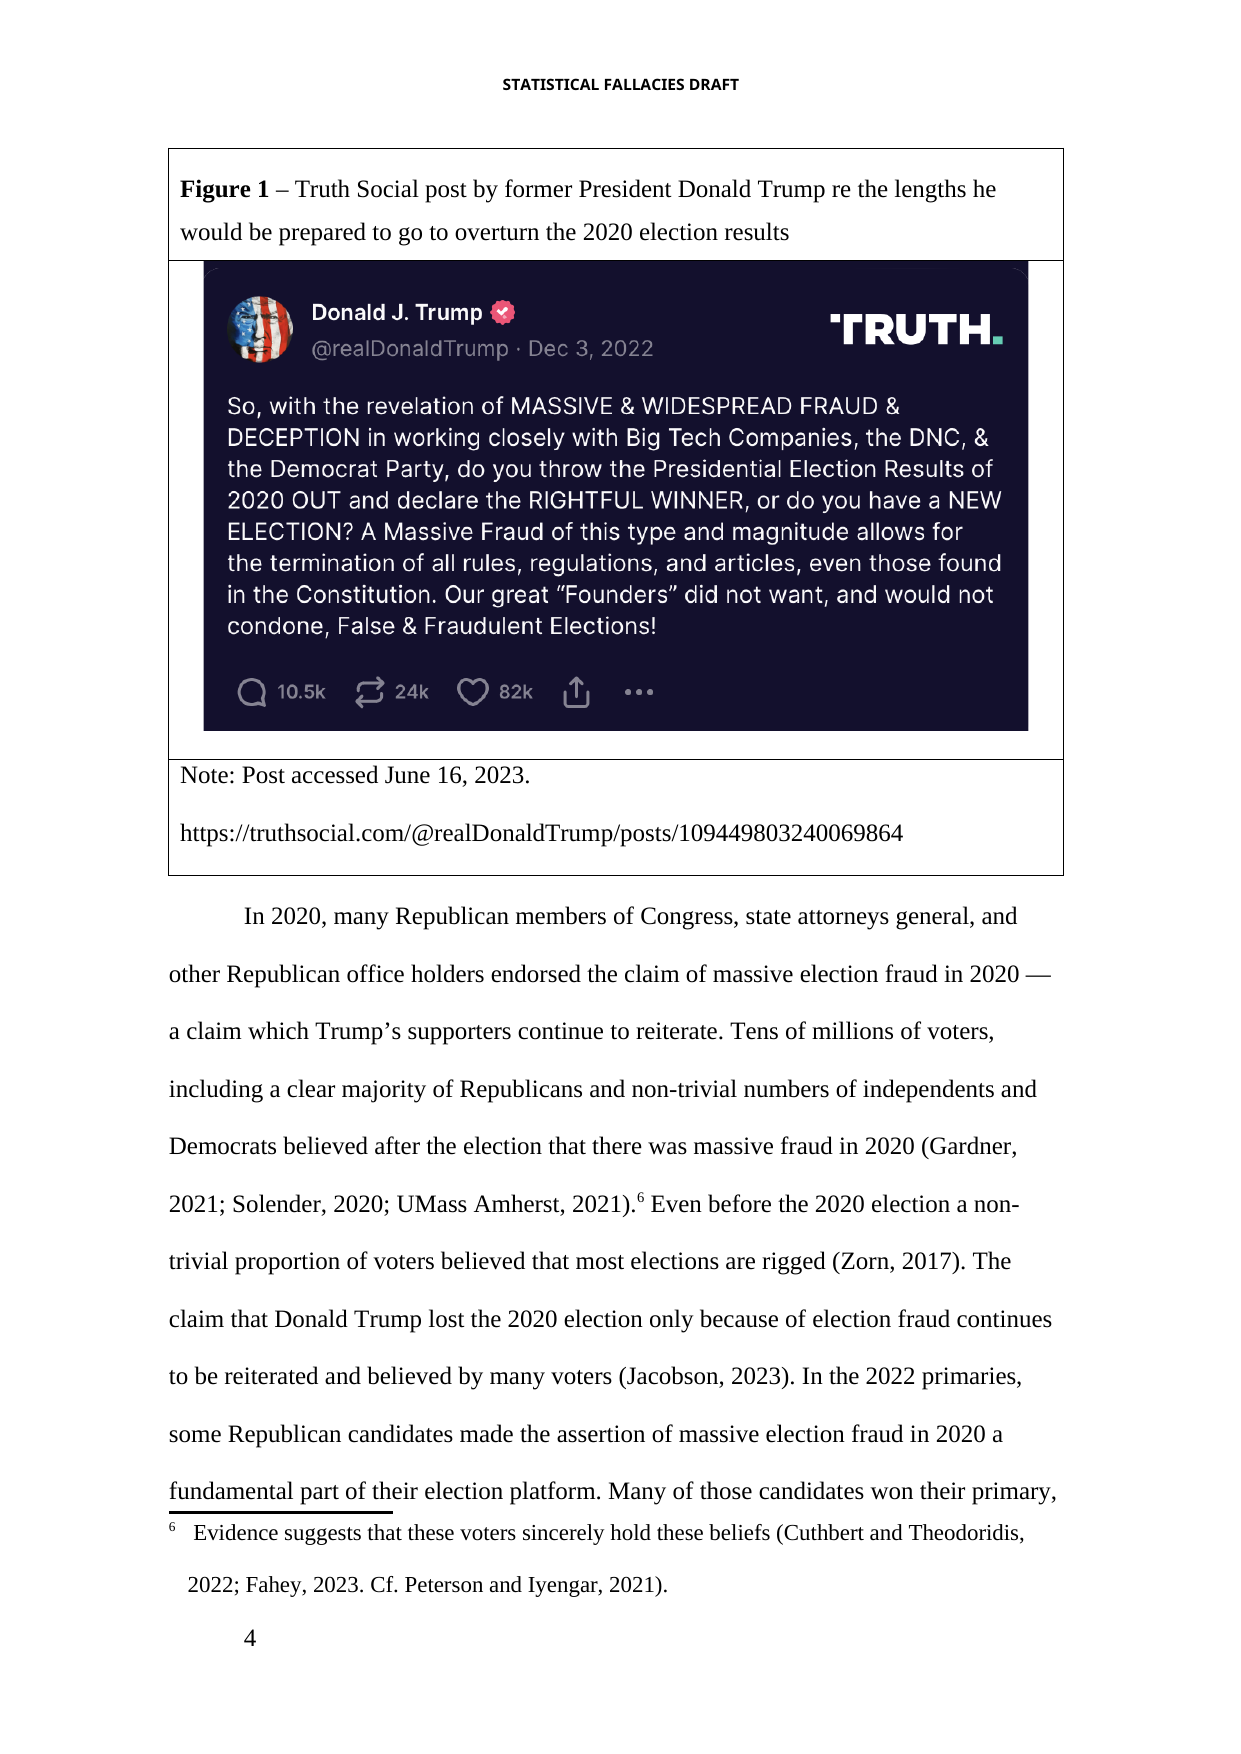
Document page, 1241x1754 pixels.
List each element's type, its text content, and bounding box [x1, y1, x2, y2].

table_header Figure 1 – Truth Social post by former President Donald Trump re the lengths he would be prepared to go to overturn the 2020 election results [169, 149, 1063, 260]
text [169, 901, 1063, 1505]
table_cell Note: Post accessed June 16, 2023. https://truthsocial.com/@realDonaldTrump/posts/109449803240069864 [169, 760, 1063, 875]
picture [203, 261, 1029, 731]
table_cell [169, 261, 1063, 759]
